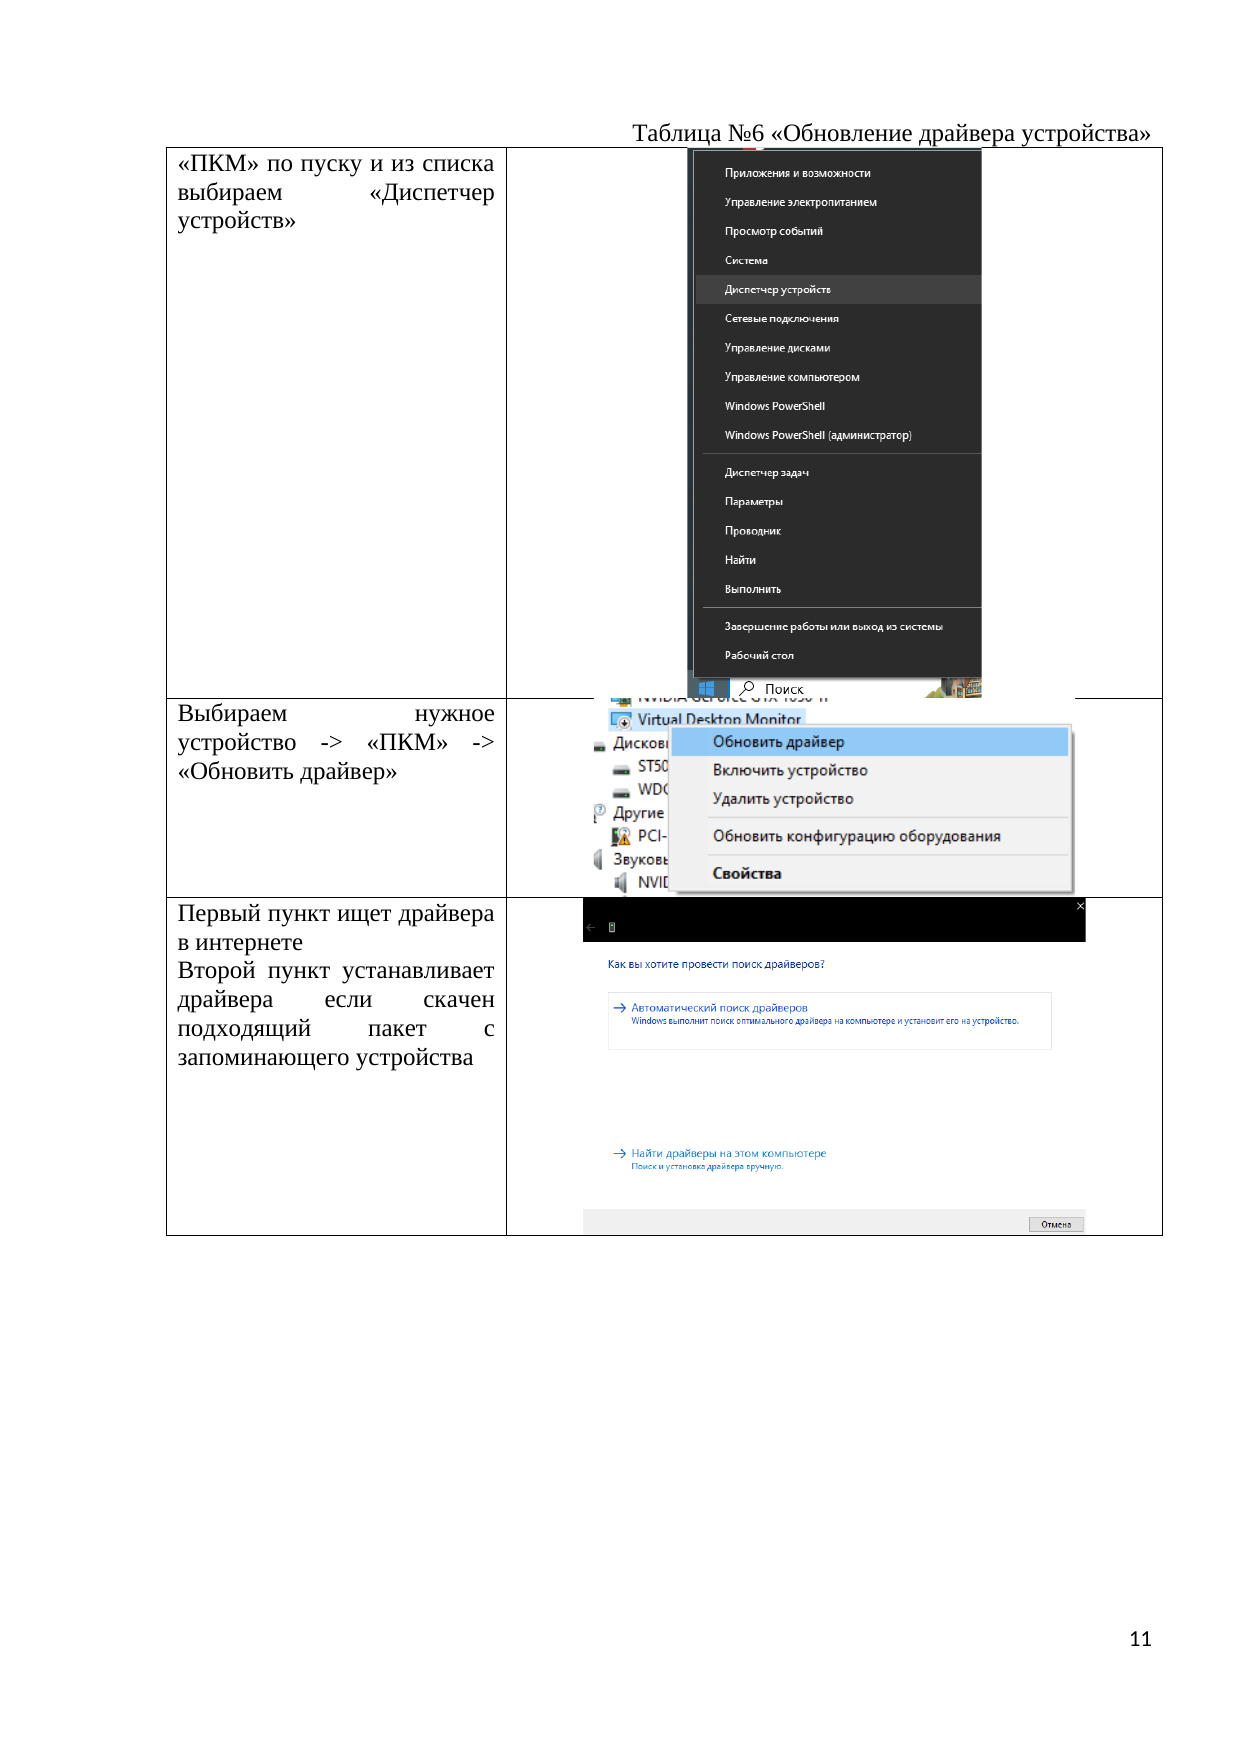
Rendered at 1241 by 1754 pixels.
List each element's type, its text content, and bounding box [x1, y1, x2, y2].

table_cell [507, 898, 583, 1235]
table_cell [507, 699, 593, 897]
list Таблица №6 «Обновление драйвера устройства» [259, 118, 1152, 147]
table_header [982, 148, 1162, 697]
table_cell [1086, 898, 1162, 1235]
table_cell Выбираем нужное устройство -> «ПКМ» -> «Обновить драйвер» [167, 699, 506, 897]
picture [583, 147, 1086, 1235]
table_cell Первый пункт ищет драйвера в интернете Второй пункт устанавливает драйвера если скачен подходящий пакет с запоминающего устройства [167, 898, 506, 1235]
table_cell [1075, 699, 1162, 897]
table_header «ПКМ» по пуску и из списка выбираем «Диспетчер устройств» [167, 148, 506, 697]
table_header [507, 148, 687, 697]
